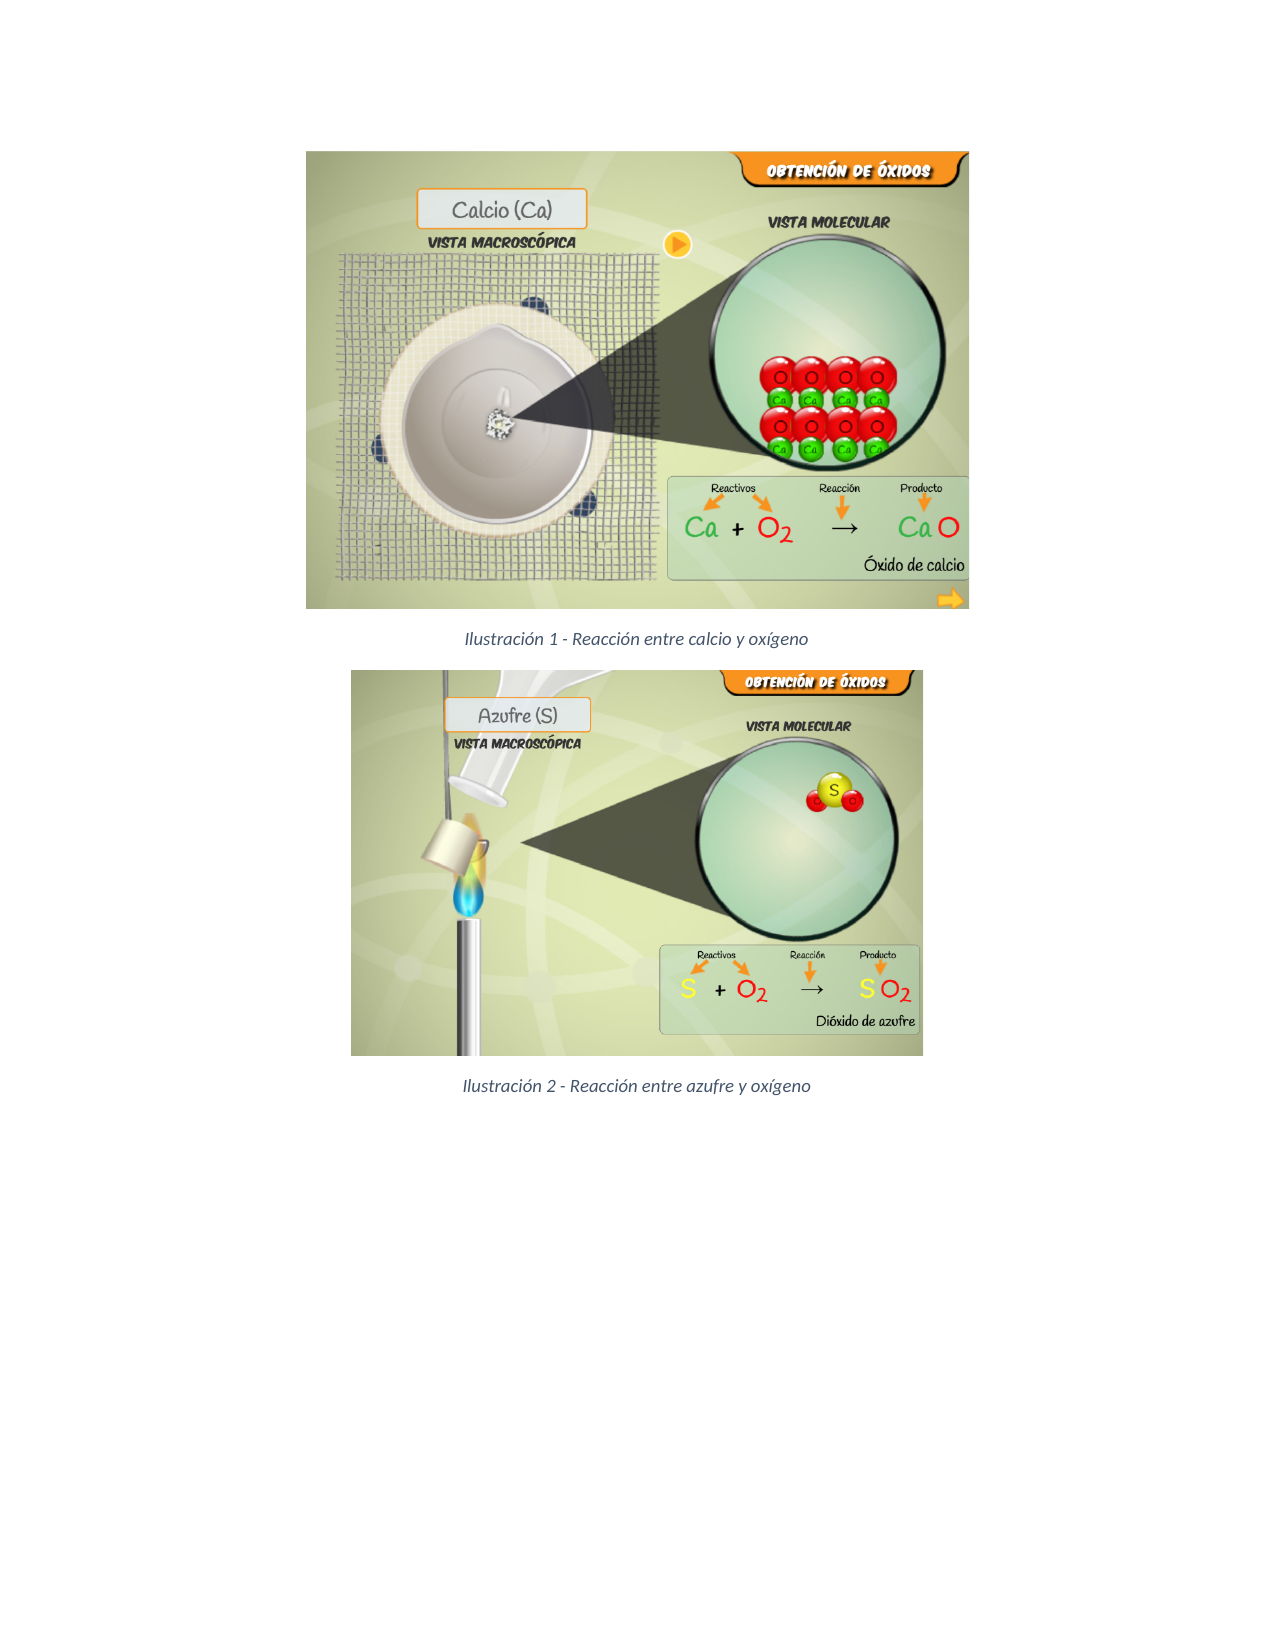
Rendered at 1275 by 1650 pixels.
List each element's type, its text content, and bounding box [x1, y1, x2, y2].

picture [306, 147, 970, 609]
picture [351, 670, 924, 1056]
